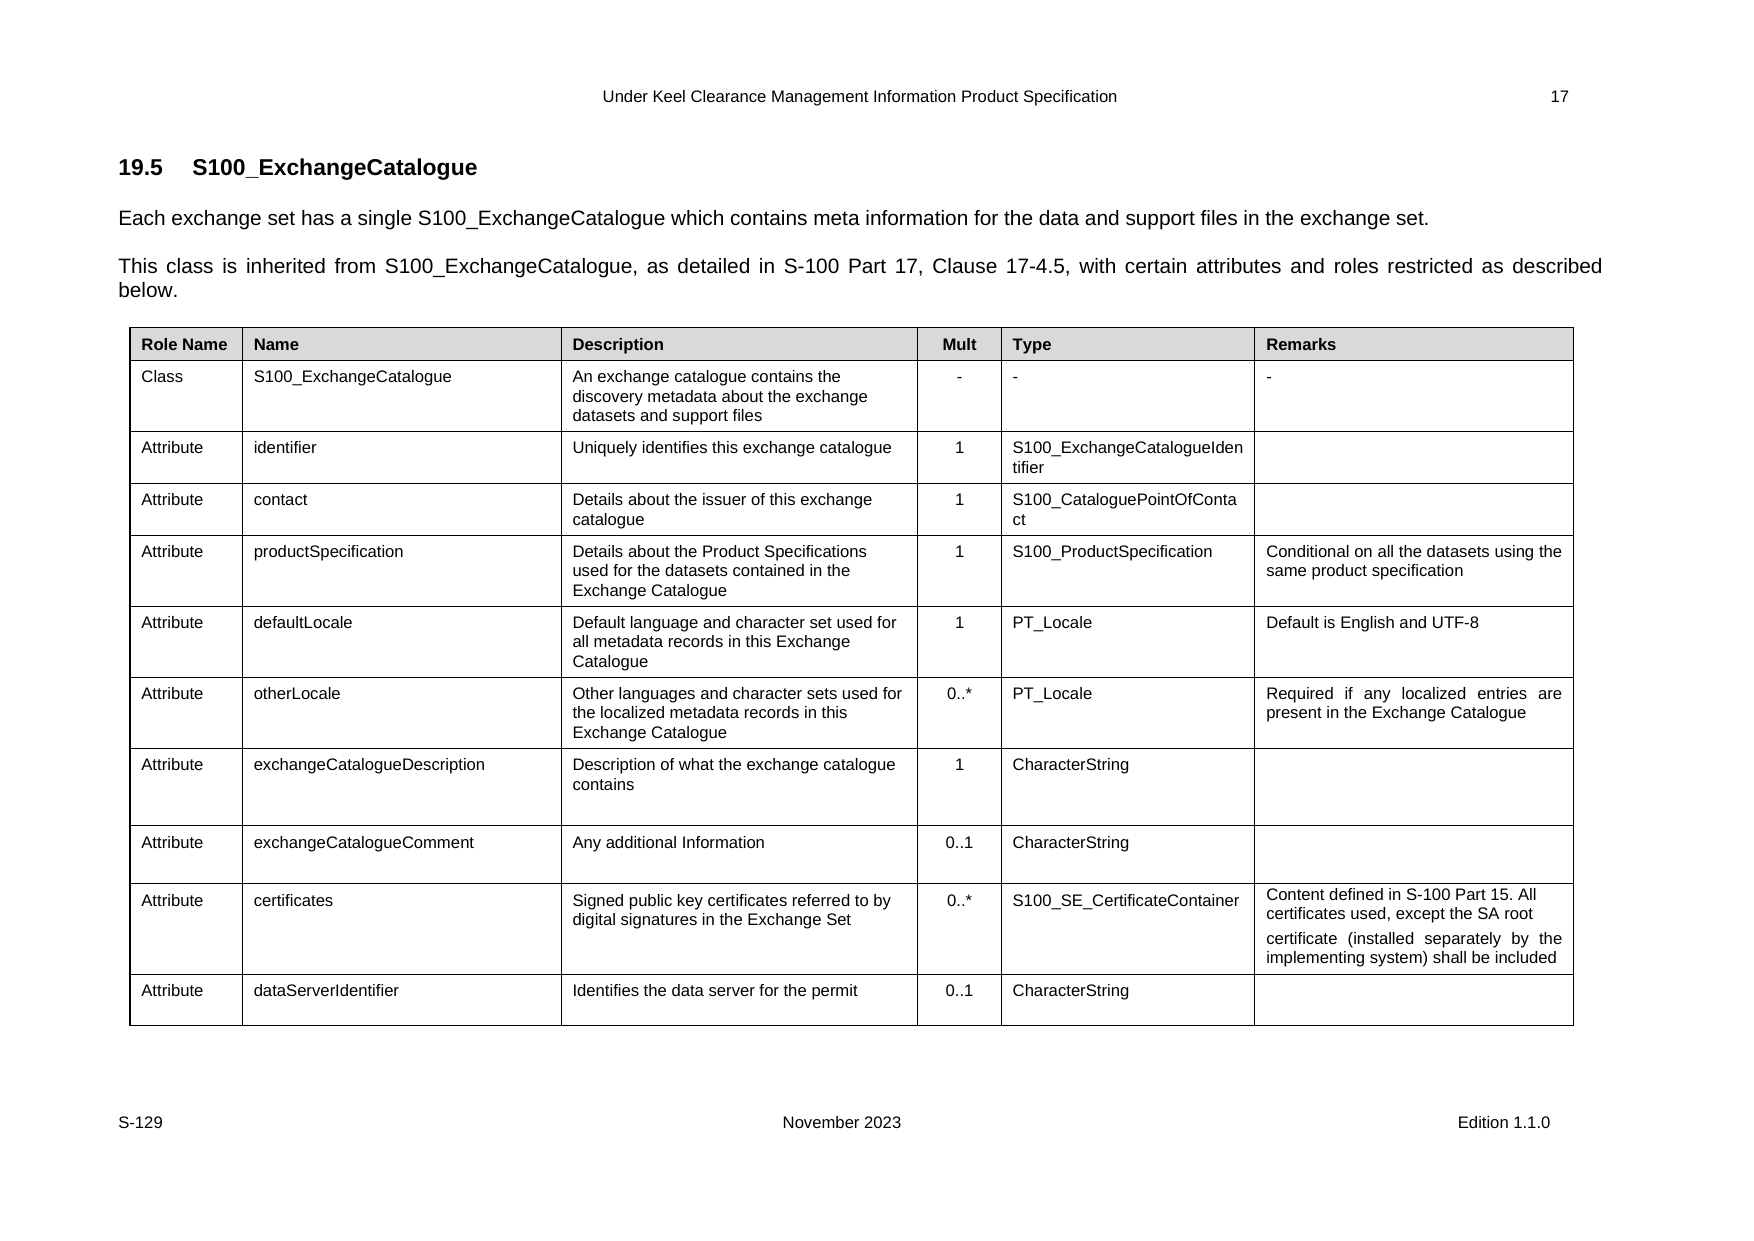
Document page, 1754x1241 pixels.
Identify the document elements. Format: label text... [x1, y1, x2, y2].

table_cell An exchange catalogue contains the discovery metadata about the exchange datasets and support files [562, 361, 917, 431]
table_cell 0..1 [918, 975, 1001, 1025]
table_header Type [1002, 328, 1254, 360]
table_header Remarks [1255, 328, 1573, 360]
table_cell Required if any localized entries are present in the Exchange Catalogue [1255, 678, 1573, 748]
table_cell Class [131, 361, 242, 431]
table_cell 0..1 [918, 826, 1001, 883]
table_cell 1 [918, 749, 1001, 825]
table_cell Attribute [131, 536, 242, 606]
table_header Description [562, 328, 917, 360]
table_cell Attribute [131, 884, 242, 973]
table_cell Uniquely identifies this exchange catalogue [562, 432, 917, 483]
table_cell [1255, 975, 1573, 1025]
table_cell CharacterString [1002, 975, 1254, 1025]
table_cell identifier [243, 432, 561, 483]
table_cell [1255, 432, 1573, 483]
table_cell defaultLocale [243, 607, 561, 677]
table_cell contact [243, 484, 561, 535]
table_cell CharacterString [1002, 749, 1254, 825]
table_cell - [1255, 361, 1573, 431]
table_cell Attribute [131, 975, 242, 1025]
text This class is inherited from S100_ExchangeCatalogue, as detailed in S-100 Part 17, Clause 17-4.5, with certain attributes and roles restricted as described below. [118, 254, 1606, 302]
table_cell 0..* [918, 884, 1001, 973]
table_cell [1255, 749, 1573, 825]
table_cell Attribute [131, 484, 242, 535]
table_cell Attribute [131, 678, 242, 748]
table_cell [1255, 826, 1573, 883]
table_cell Description of what the exchange catalogue contains [562, 749, 917, 825]
table_cell 0..* [918, 678, 1001, 748]
table_cell otherLocale [243, 678, 561, 748]
table_header Mult [918, 328, 1001, 360]
table_cell 1 [918, 536, 1001, 606]
table_cell 1 [918, 484, 1001, 535]
table_cell 1 [918, 607, 1001, 677]
table_cell [1255, 484, 1573, 535]
table_cell Details about the issuer of this exchange catalogue [562, 484, 917, 535]
table_cell dataServerIdentifier [243, 975, 561, 1025]
table_cell - [1002, 361, 1254, 431]
table_cell S100_CataloguePointOfContact [1002, 484, 1254, 535]
subtitle S100_ExchangeCatalogue [118, 154, 1606, 180]
table_header Role Name [131, 328, 242, 360]
table_cell Conditional on all the datasets using the same product specification [1255, 536, 1573, 606]
table_cell Attribute [131, 749, 242, 825]
table_cell PT_Locale [1002, 607, 1254, 677]
table_cell PT_Locale [1002, 678, 1254, 748]
table_header Name [243, 328, 561, 360]
table_cell Attribute [131, 826, 242, 883]
table_cell CharacterString [1002, 826, 1254, 883]
table_cell Attribute [131, 607, 242, 677]
table_cell Any additional Information [562, 826, 917, 883]
table_cell S100_ExchangeCatalogueIdentifier [1002, 432, 1254, 483]
table_cell Identifies the data server for the permit [562, 975, 917, 1025]
text Each exchange set has a single S100_ExchangeCatalogue which contains meta information for the data and support files in the exchange set. [118, 205, 1606, 229]
table_cell S100_ExchangeCatalogue [243, 361, 561, 431]
table_cell 1 [918, 432, 1001, 483]
table_cell Attribute [131, 432, 242, 483]
table_cell Default language and character set used for all metadata records in this Exchange Catalogue [562, 607, 917, 677]
table_cell Other languages and character sets used for the localized metadata records in this Exchange Catalogue [562, 678, 917, 748]
table_cell Content defined in S-100 Part 15. All certificates used, except the SA root certificate (installed separately by the implementing system) shall be included [1255, 884, 1573, 973]
table_cell Default is English and UTF-8 [1255, 607, 1573, 677]
table_cell - [918, 361, 1001, 431]
table_cell S100_SE_CertificateContainer [1002, 884, 1254, 973]
table_cell exchangeCatalogueDescription [243, 749, 561, 825]
table_cell certificates [243, 884, 561, 973]
table_cell productSpecification [243, 536, 561, 606]
table_cell S100_ProductSpecification [1002, 536, 1254, 606]
table_cell Signed public key certificates referred to by digital signatures in the Exchange Set [562, 884, 917, 973]
table_cell Details about the Product Specifications used for the datasets contained in the Exchange Catalogue [562, 536, 917, 606]
table_cell exchangeCatalogueComment [243, 826, 561, 883]
